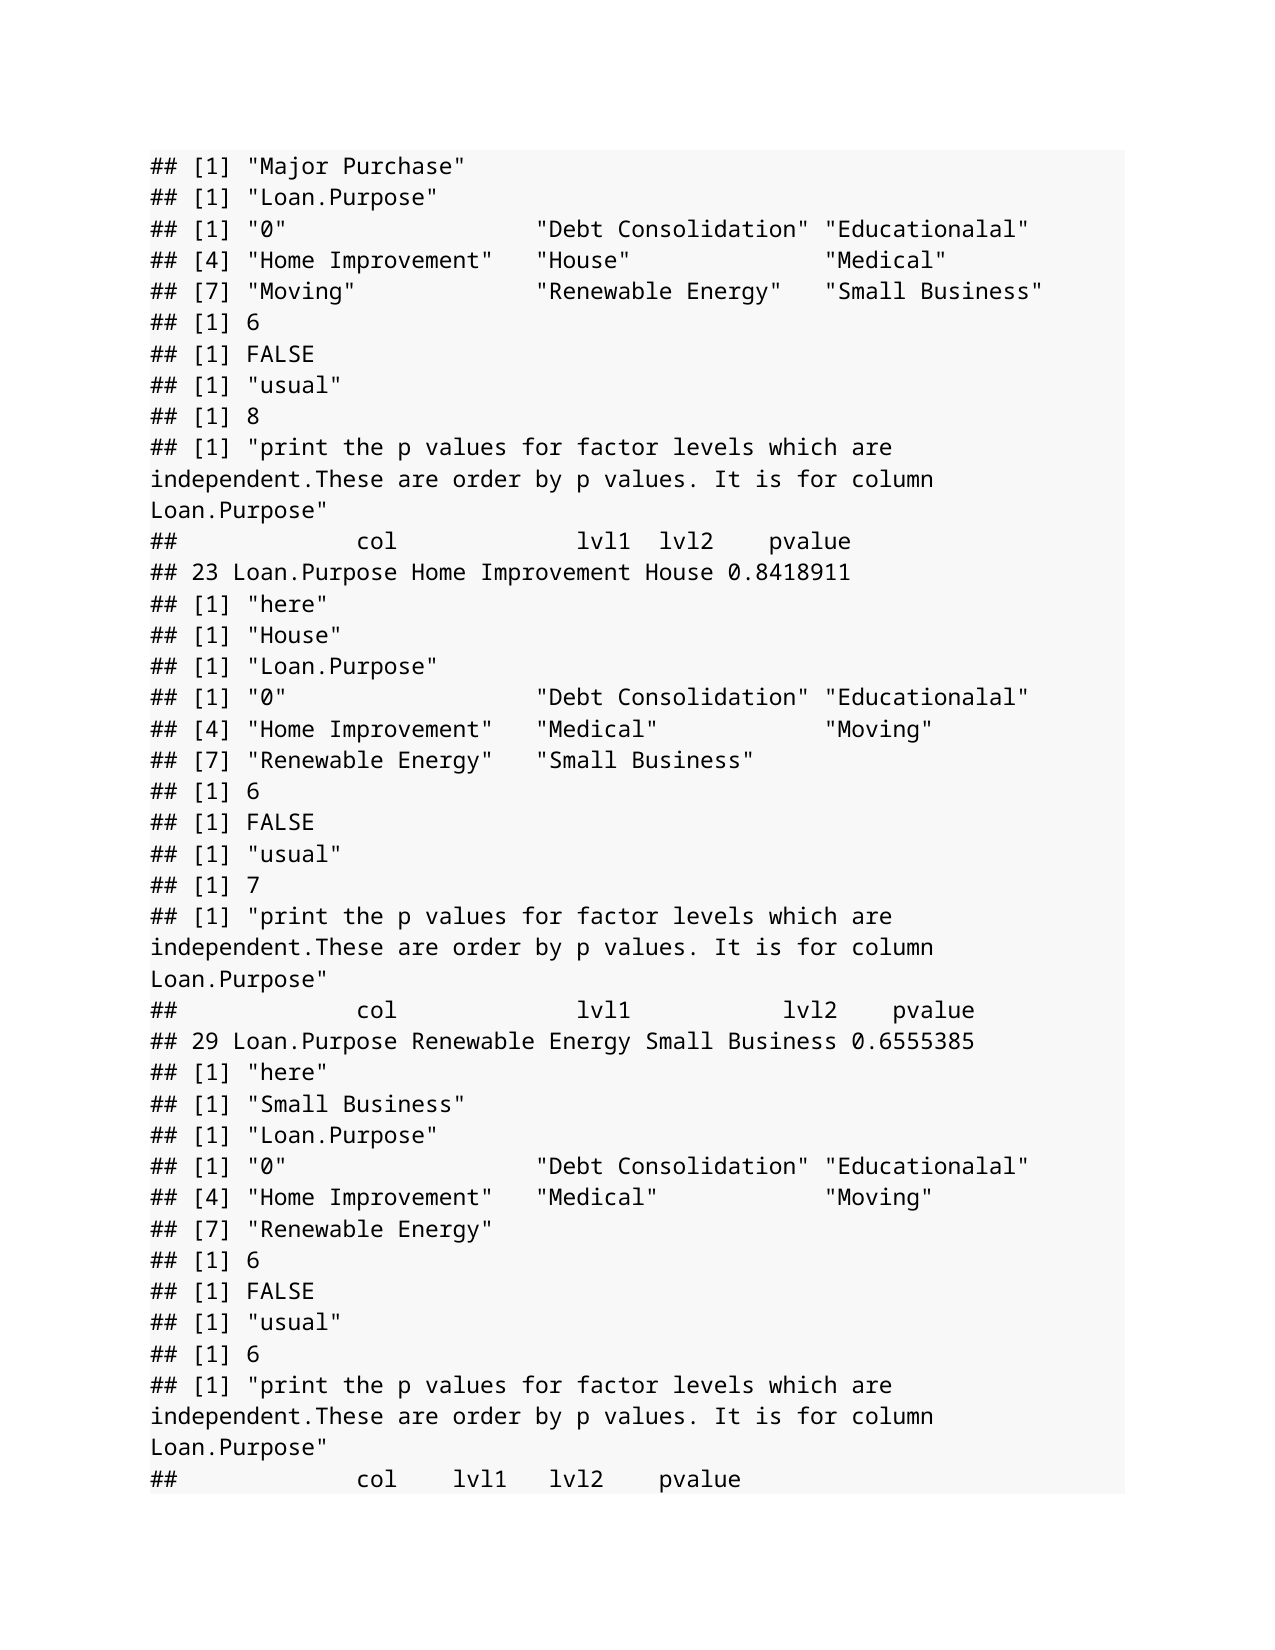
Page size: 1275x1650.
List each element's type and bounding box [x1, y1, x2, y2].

text [150, 150, 1125, 1494]
